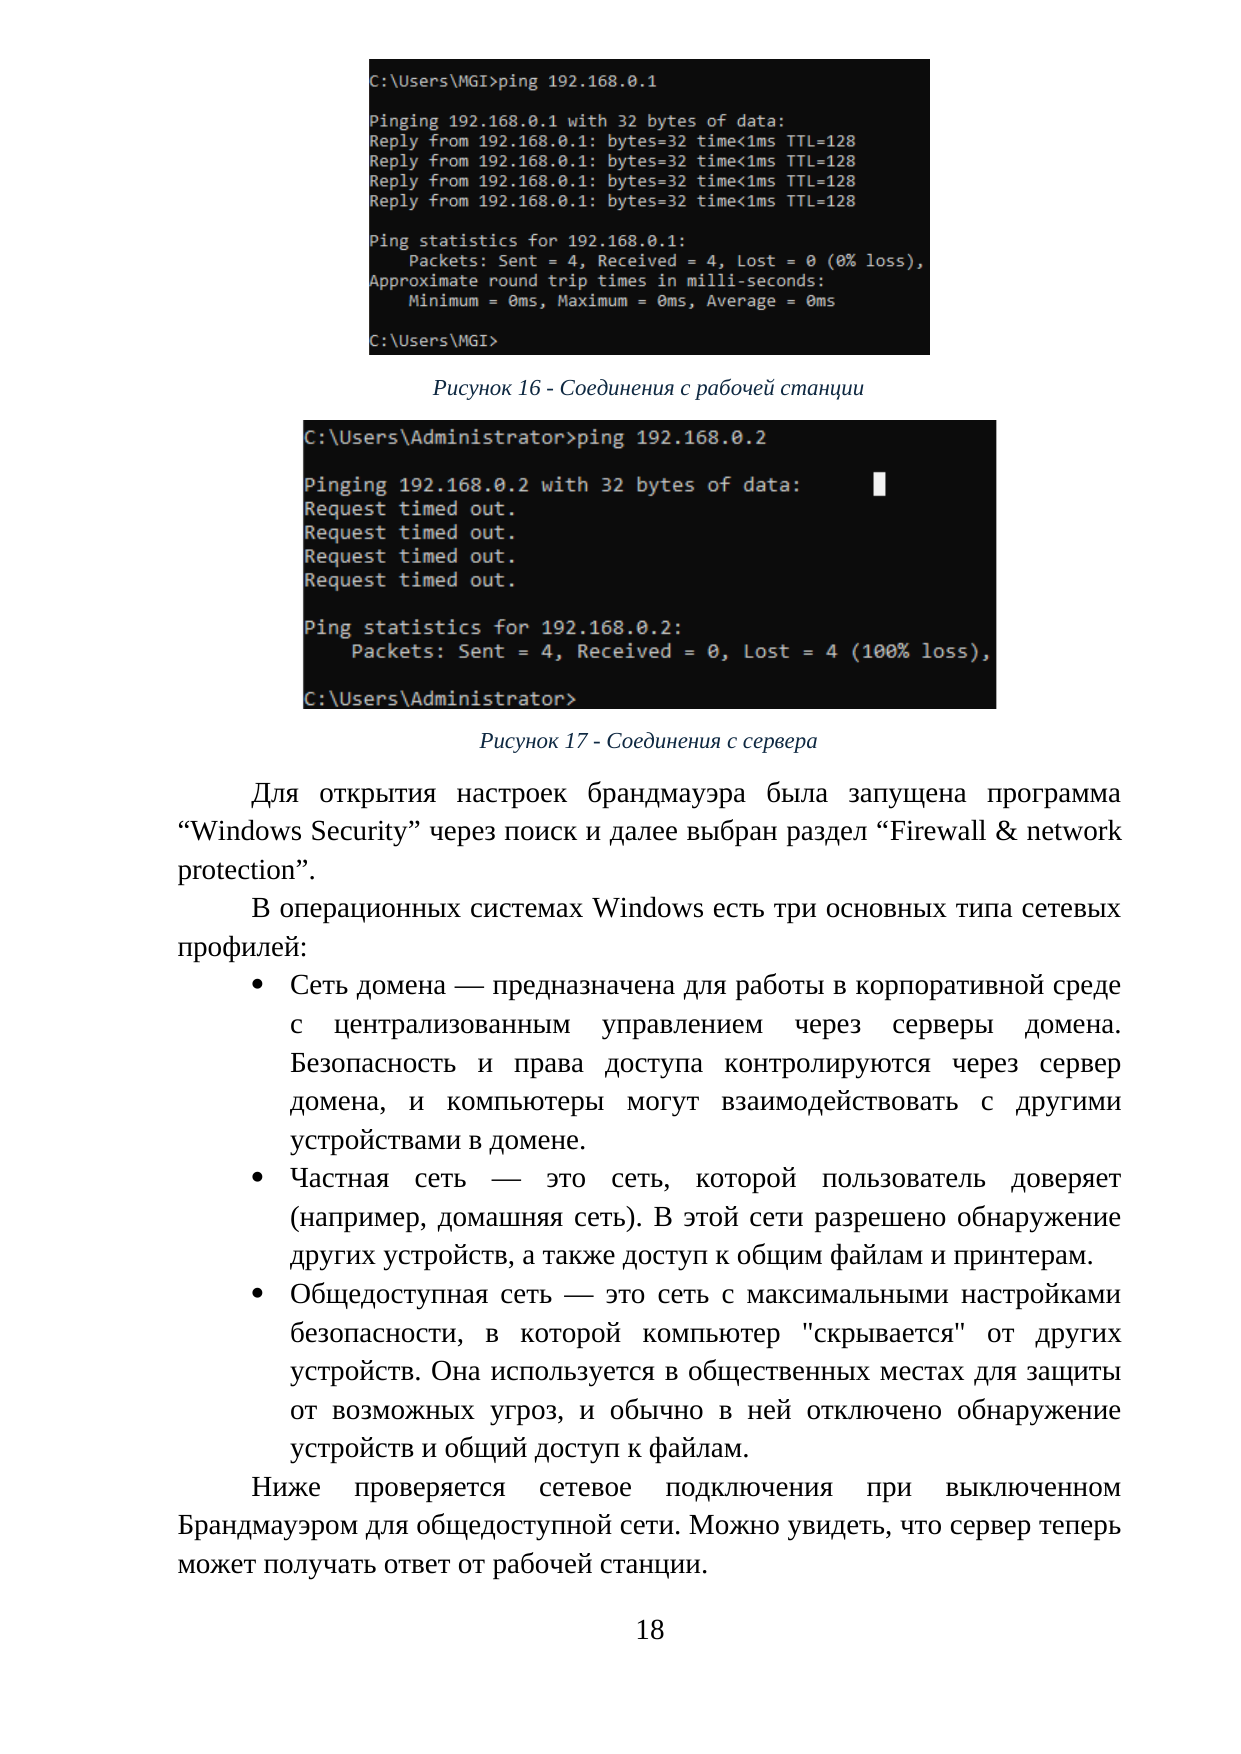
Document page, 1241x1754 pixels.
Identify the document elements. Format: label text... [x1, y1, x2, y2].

text Ниже проверяется сетевое подключения при выключенном Брандмауэром для общедоступной сети. Можно увидеть, что сервер теперь может получать ответ от рабочей станции. [177, 1469, 1122, 1579]
list Частная сеть — это сеть, которой пользователь доверяет (например, домашняя сеть). В этой сети разрешено обнаружение других устройств, а также доступ к общим файлам и принтерам. [252, 1160, 1122, 1271]
picture [369, 59, 930, 355]
text Для открытия настроек брандмауэра была запущена программа “Windows Security” через поиск и далее выбран раздел “Firewall & network protection”. [177, 775, 1122, 885]
text Рисунок 16 - Соединения с рабочей станции [177, 374, 1122, 400]
text Рисунок 17 - Соединения с сервера [177, 728, 1122, 754]
list Общедоступная сеть — это сеть с максимальными настройками безопасности, в которой компьютер "скрывается" от других устройств. Она используется в общественных местах для защиты от возможных угроз, и обычно в ней отключено обнаружение устройств и общий доступ к файлам. [252, 1276, 1122, 1464]
text В операционных системах Windows есть три основных типа сетевых профилей: [177, 890, 1122, 962]
list Сеть домена — предназначена для работы в корпоративной среде с централизованным управлением через серверы домена. Безопасность и права доступа контролируются через сервер домена, и компьютеры могут взаимодействовать с другими устройствами в домене. [252, 967, 1122, 1155]
picture [302, 420, 997, 709]
